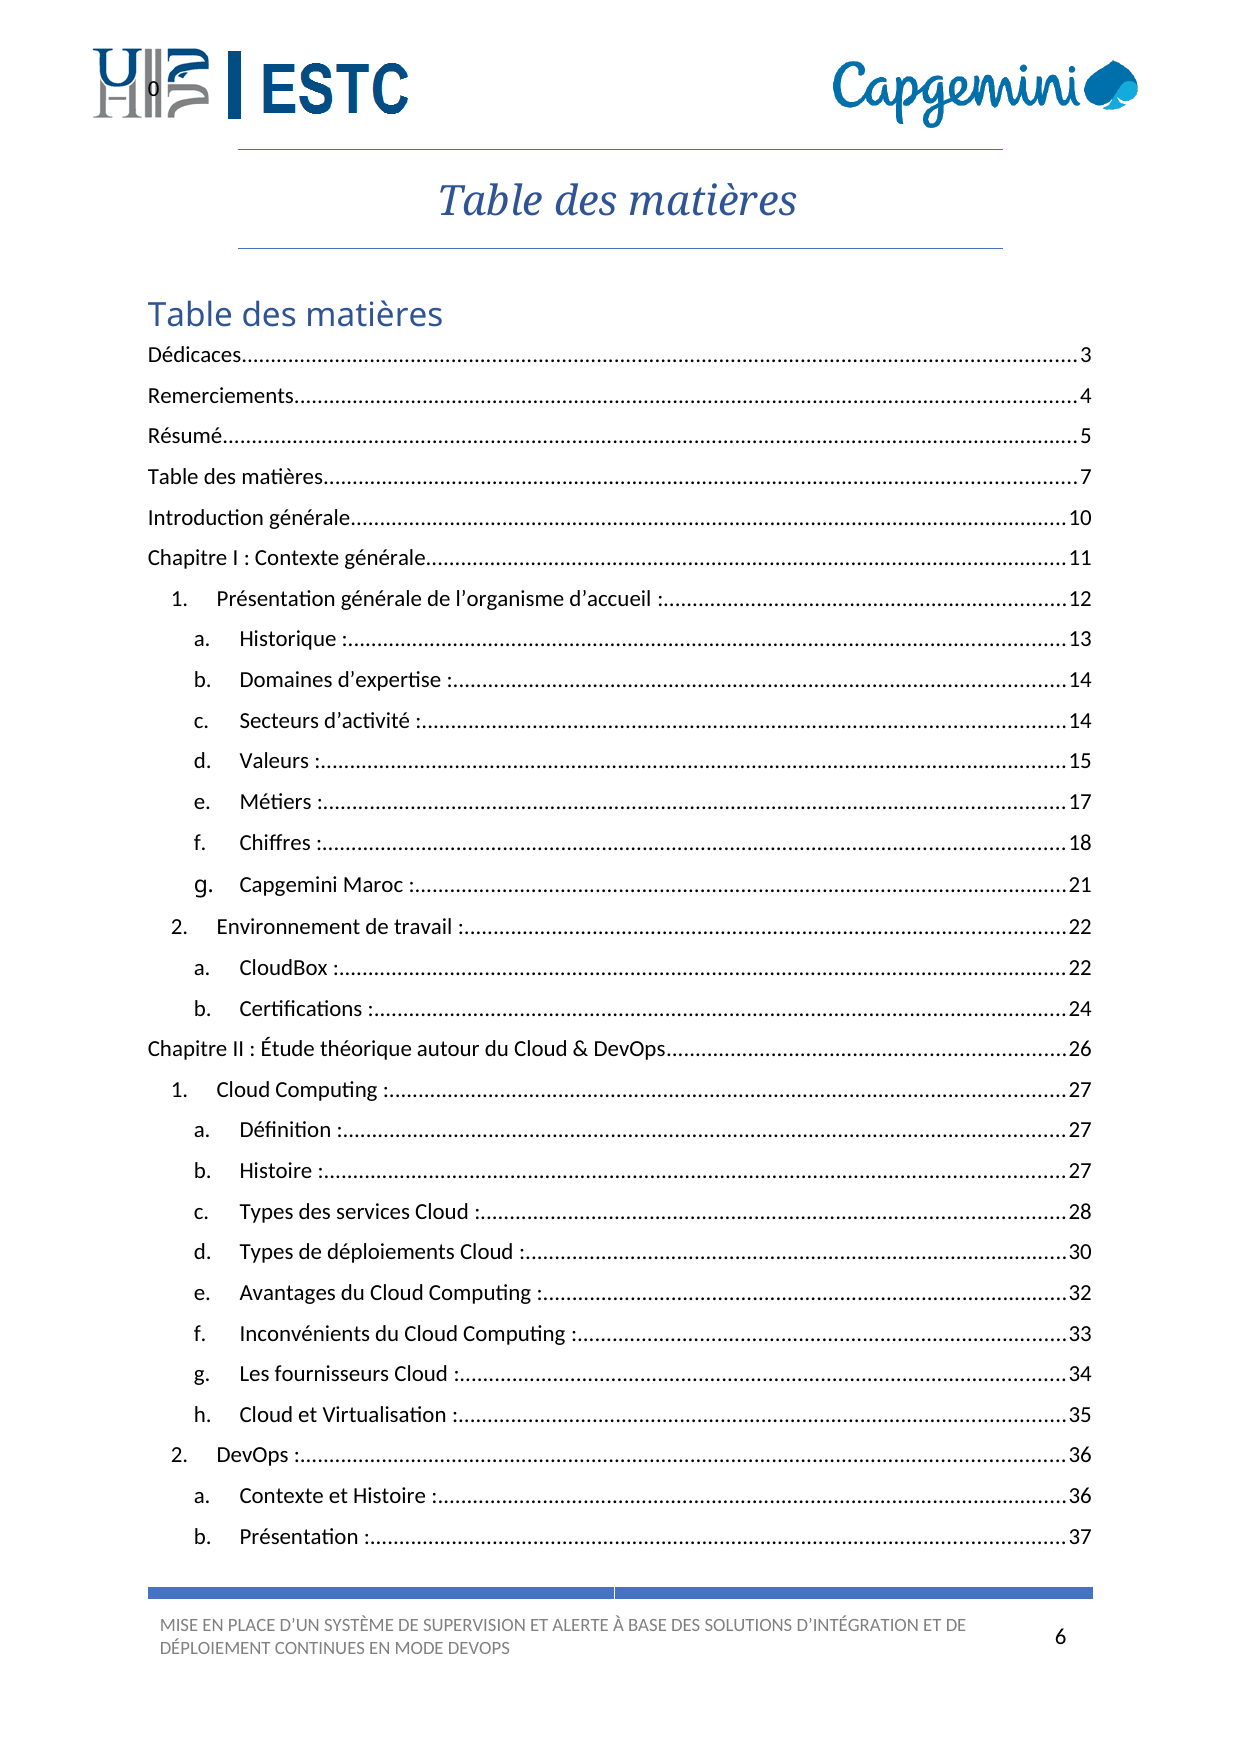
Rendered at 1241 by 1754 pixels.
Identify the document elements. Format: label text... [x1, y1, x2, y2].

picture [87, 40, 418, 136]
subtitle Table des matières [238, 150, 1003, 248]
picture [833, 60, 1139, 128]
